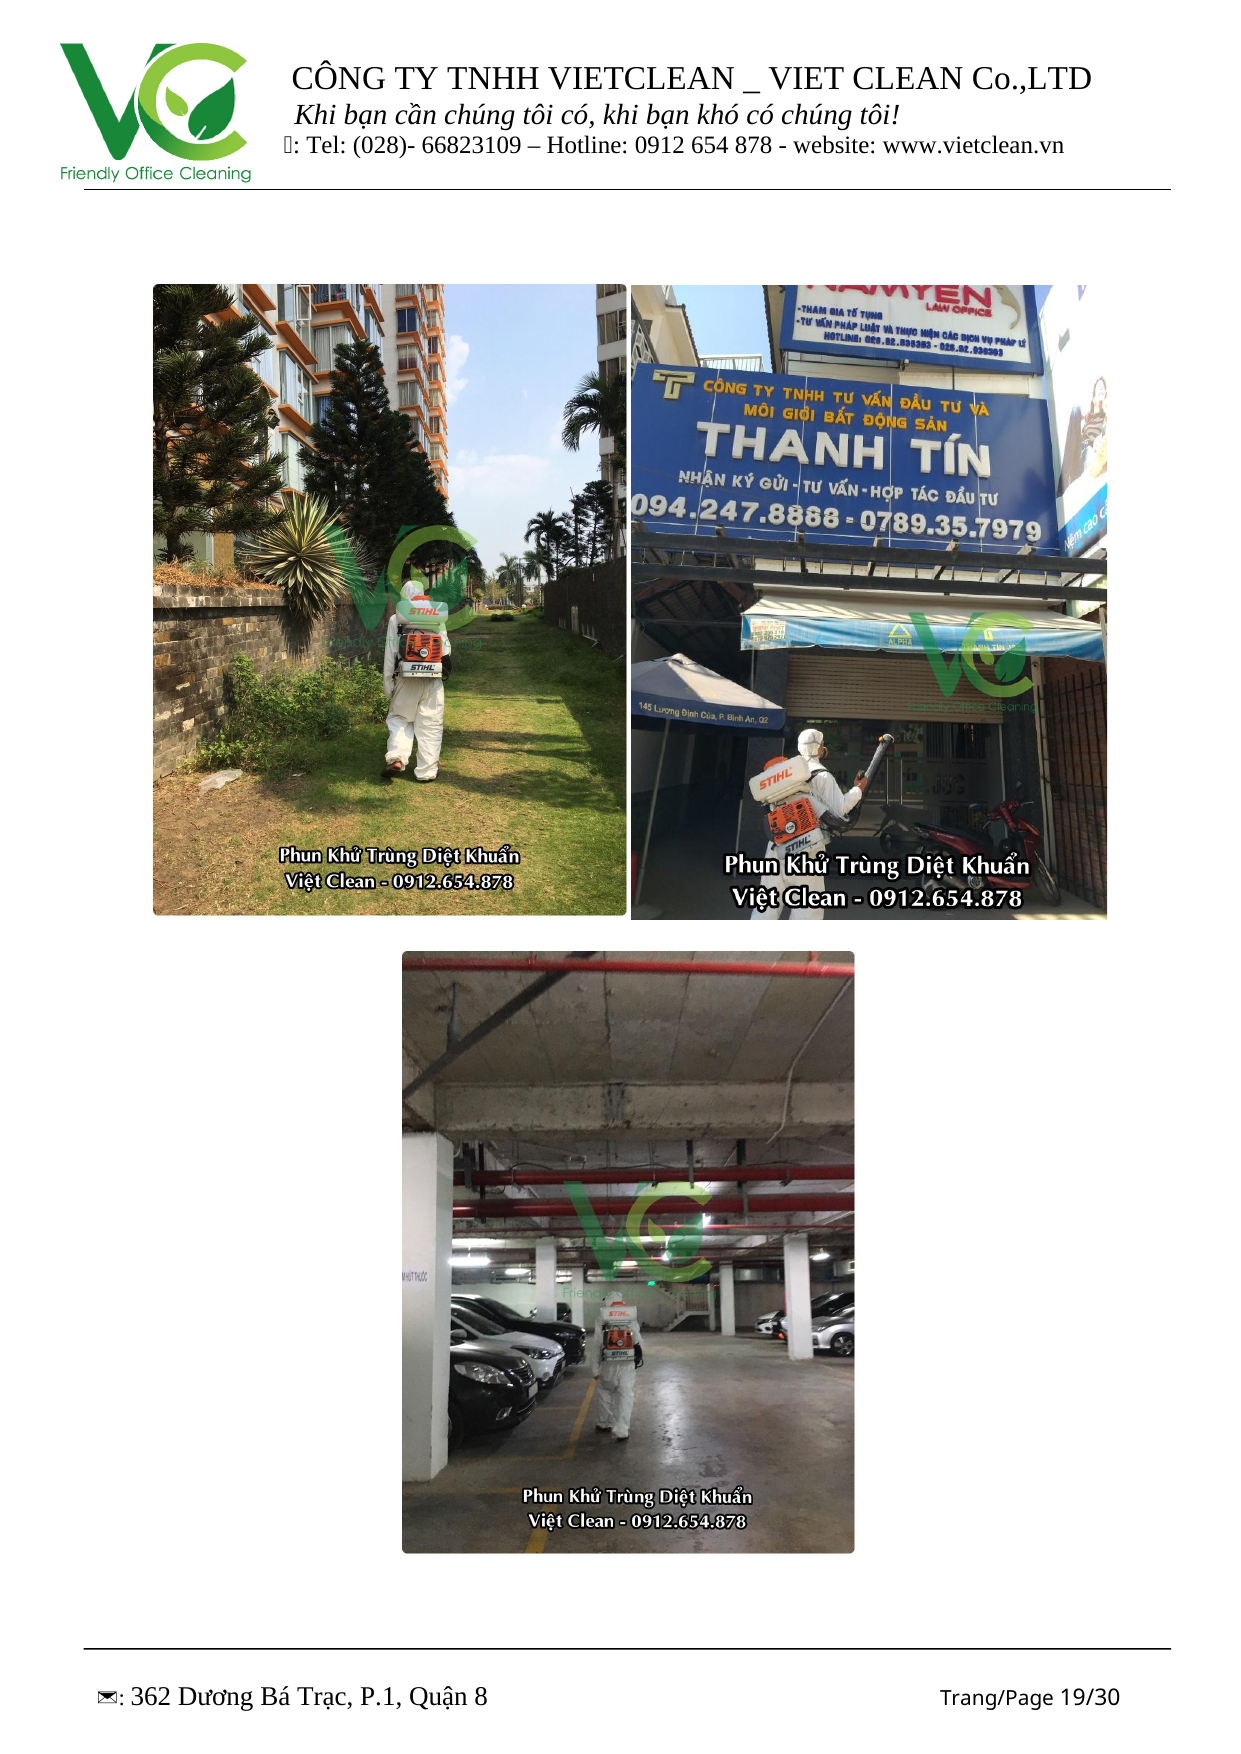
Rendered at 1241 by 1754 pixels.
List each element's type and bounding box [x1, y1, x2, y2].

picture [397, 946, 858, 1558]
picture [48, 36, 261, 187]
picture [148, 279, 1108, 920]
